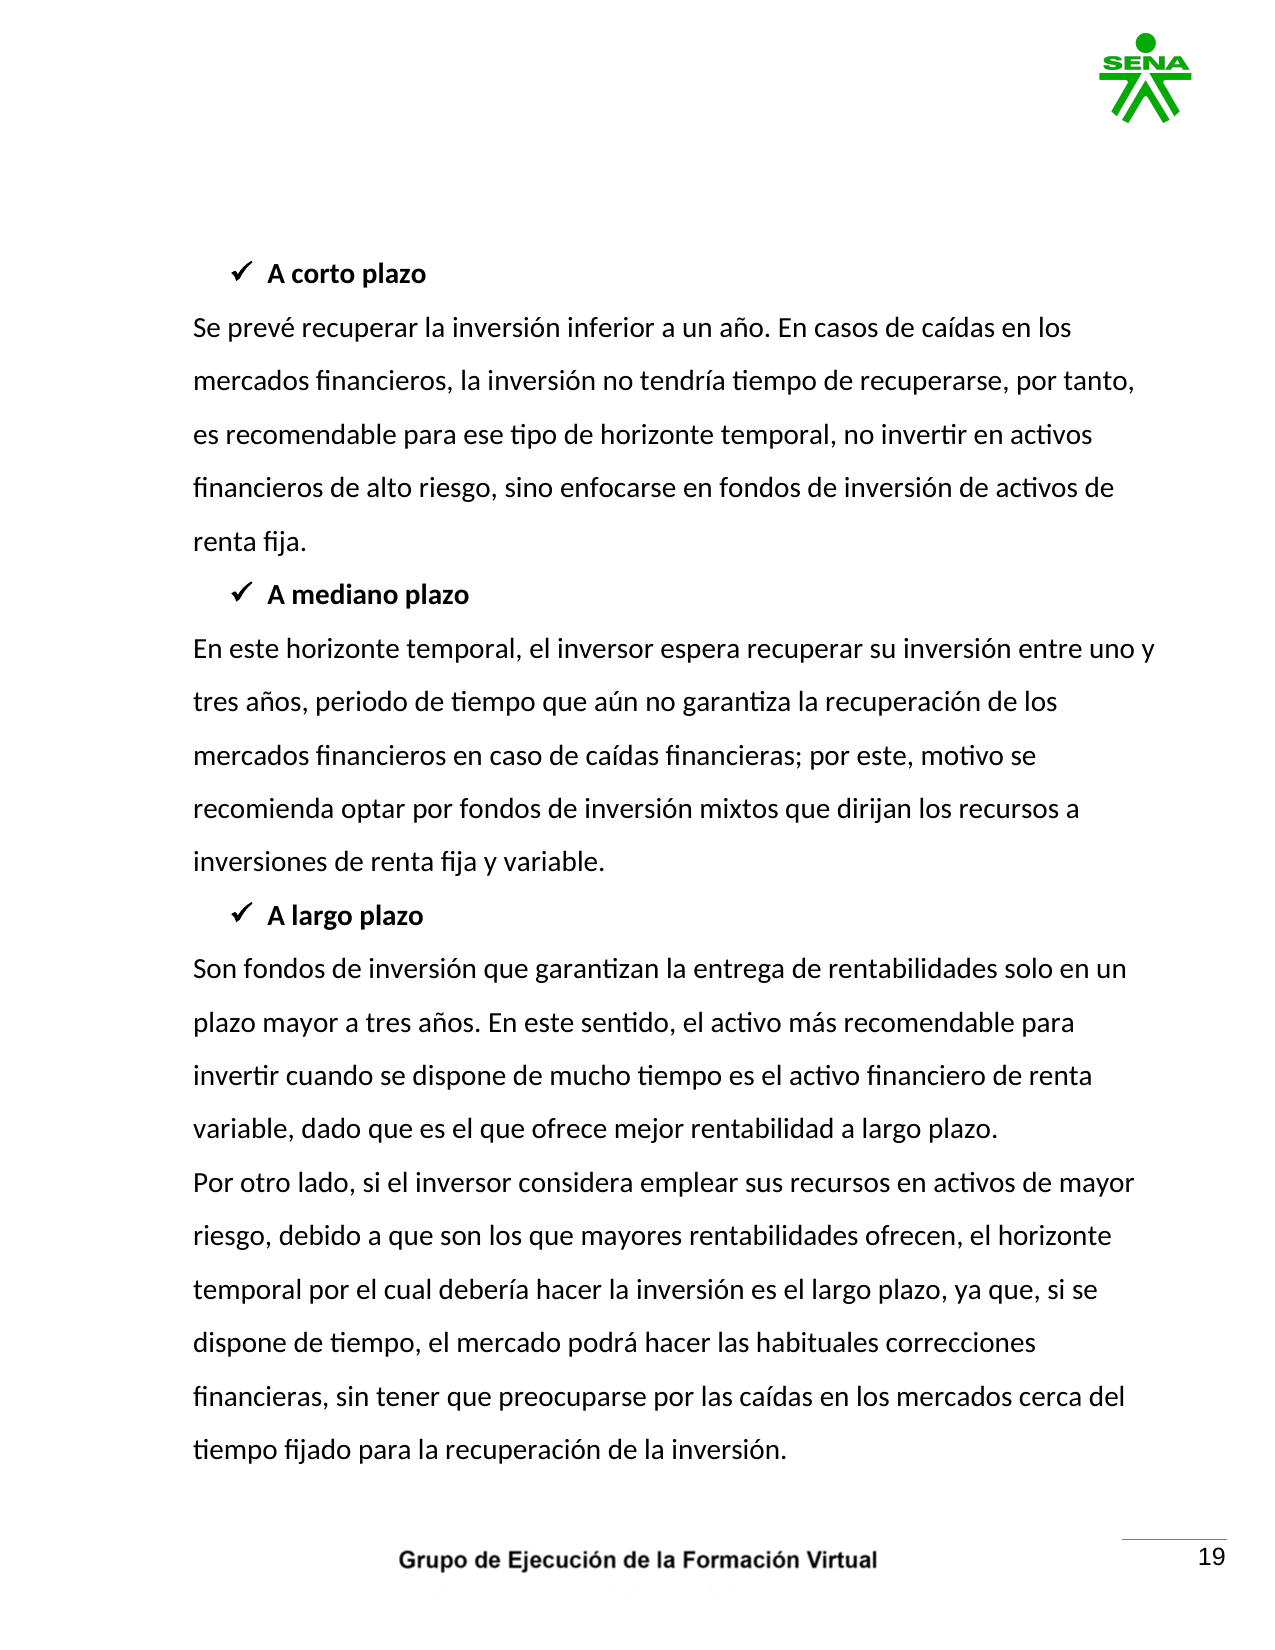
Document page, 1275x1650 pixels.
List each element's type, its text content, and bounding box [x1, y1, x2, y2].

list Se prevé recuperar la inversión inferior a un año. En casos de caídas en los mercados financieros, la inversión no tendría tiempo de recuperarse, por tanto, es recomendable para ese tipo de horizonte temporal, no invertir en activos financieros de alto riesgo, sino enfocarse en fondos de inversión de activos de renta fija. [193, 309, 1157, 558]
list A largo plazo [229, 897, 1157, 932]
picture [1099, 33, 1192, 123]
list En este horizonte temporal, el inversor espera recuperar su inversión entre uno y tres años, periodo de tiempo que aún no garantiza la recuperación de los mercados financieros en caso de caídas financieras; por este, motivo se recomienda optar por fondos de inversión mixtos que dirijan los recursos a inversiones de renta fija y variable. [193, 630, 1157, 879]
picture [0, 1500, 1275, 1611]
list A corto plazo [229, 256, 1157, 291]
list Por otro lado, si el inversor considera emplear sus recursos en activos de mayor riesgo, debido a que son los que mayores rentabilidades ofrecen, el horizonte temporal por el cual debería hacer la inversión es el largo plazo, ya que, si se dispone de tiempo, el mercado podrá hacer las habituales correcciones financieras, sin tener que preocuparse por las caídas en los mercados cerca del tiempo fijado para la recuperación de la inversión. [193, 1164, 1157, 1467]
list Son fondos de inversión que garantizan la entrega de rentabilidades solo en un plazo mayor a tres años. En este sentido, el activo más recomendable para invertir cuando se dispone de mucho tiempo es el activo financiero de renta variable, dado que es el que ofrece mejor rentabilidad a largo plazo. [193, 950, 1157, 1146]
list A mediano plazo [229, 576, 1157, 612]
